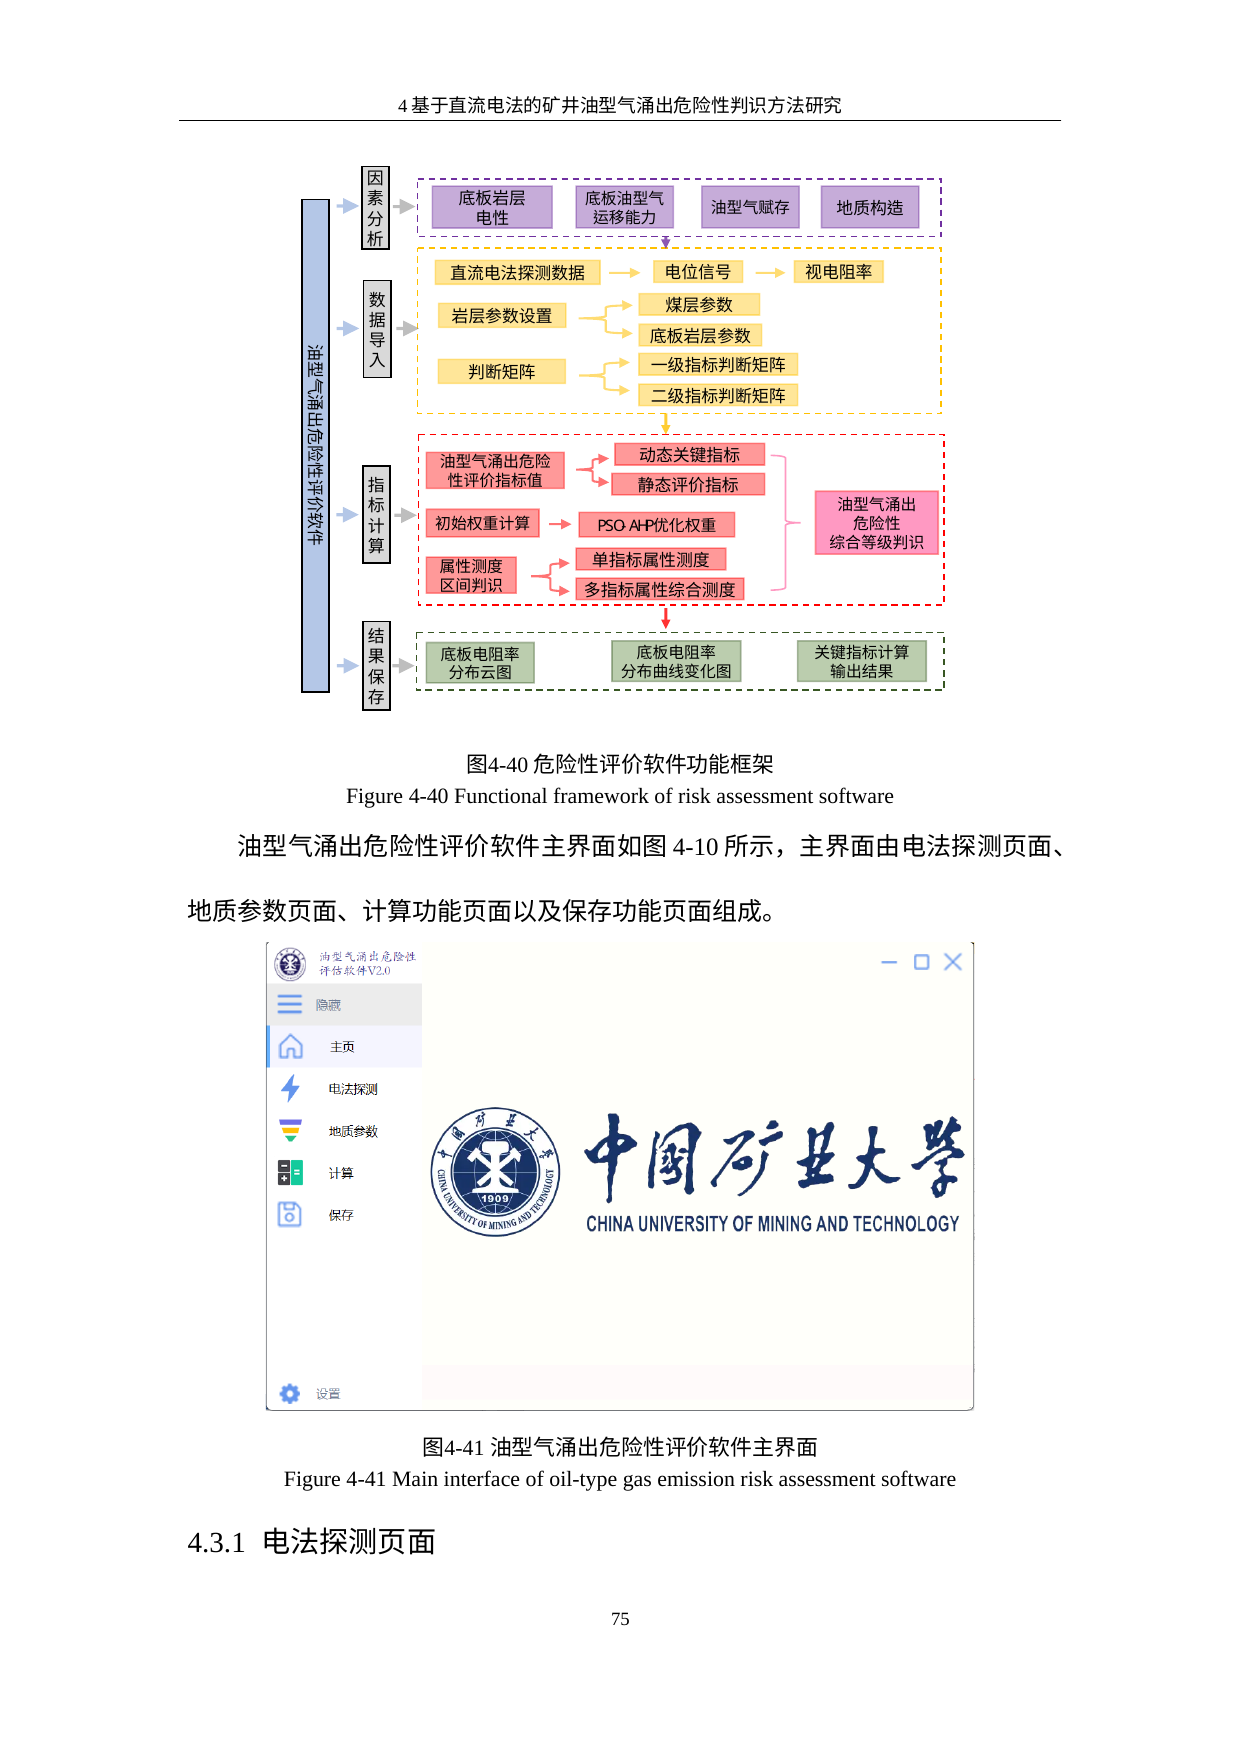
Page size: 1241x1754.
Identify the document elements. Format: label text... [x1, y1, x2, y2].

list 电法探测页面 [187, 1507, 1053, 1572]
picture [265, 942, 975, 1411]
text 油型气涌出危险性评价软件主界面如图4-10所示，主界面由电法探测页面、地质参数页面、计算功能页面以及保存功能页面组成。 [187, 812, 1053, 942]
